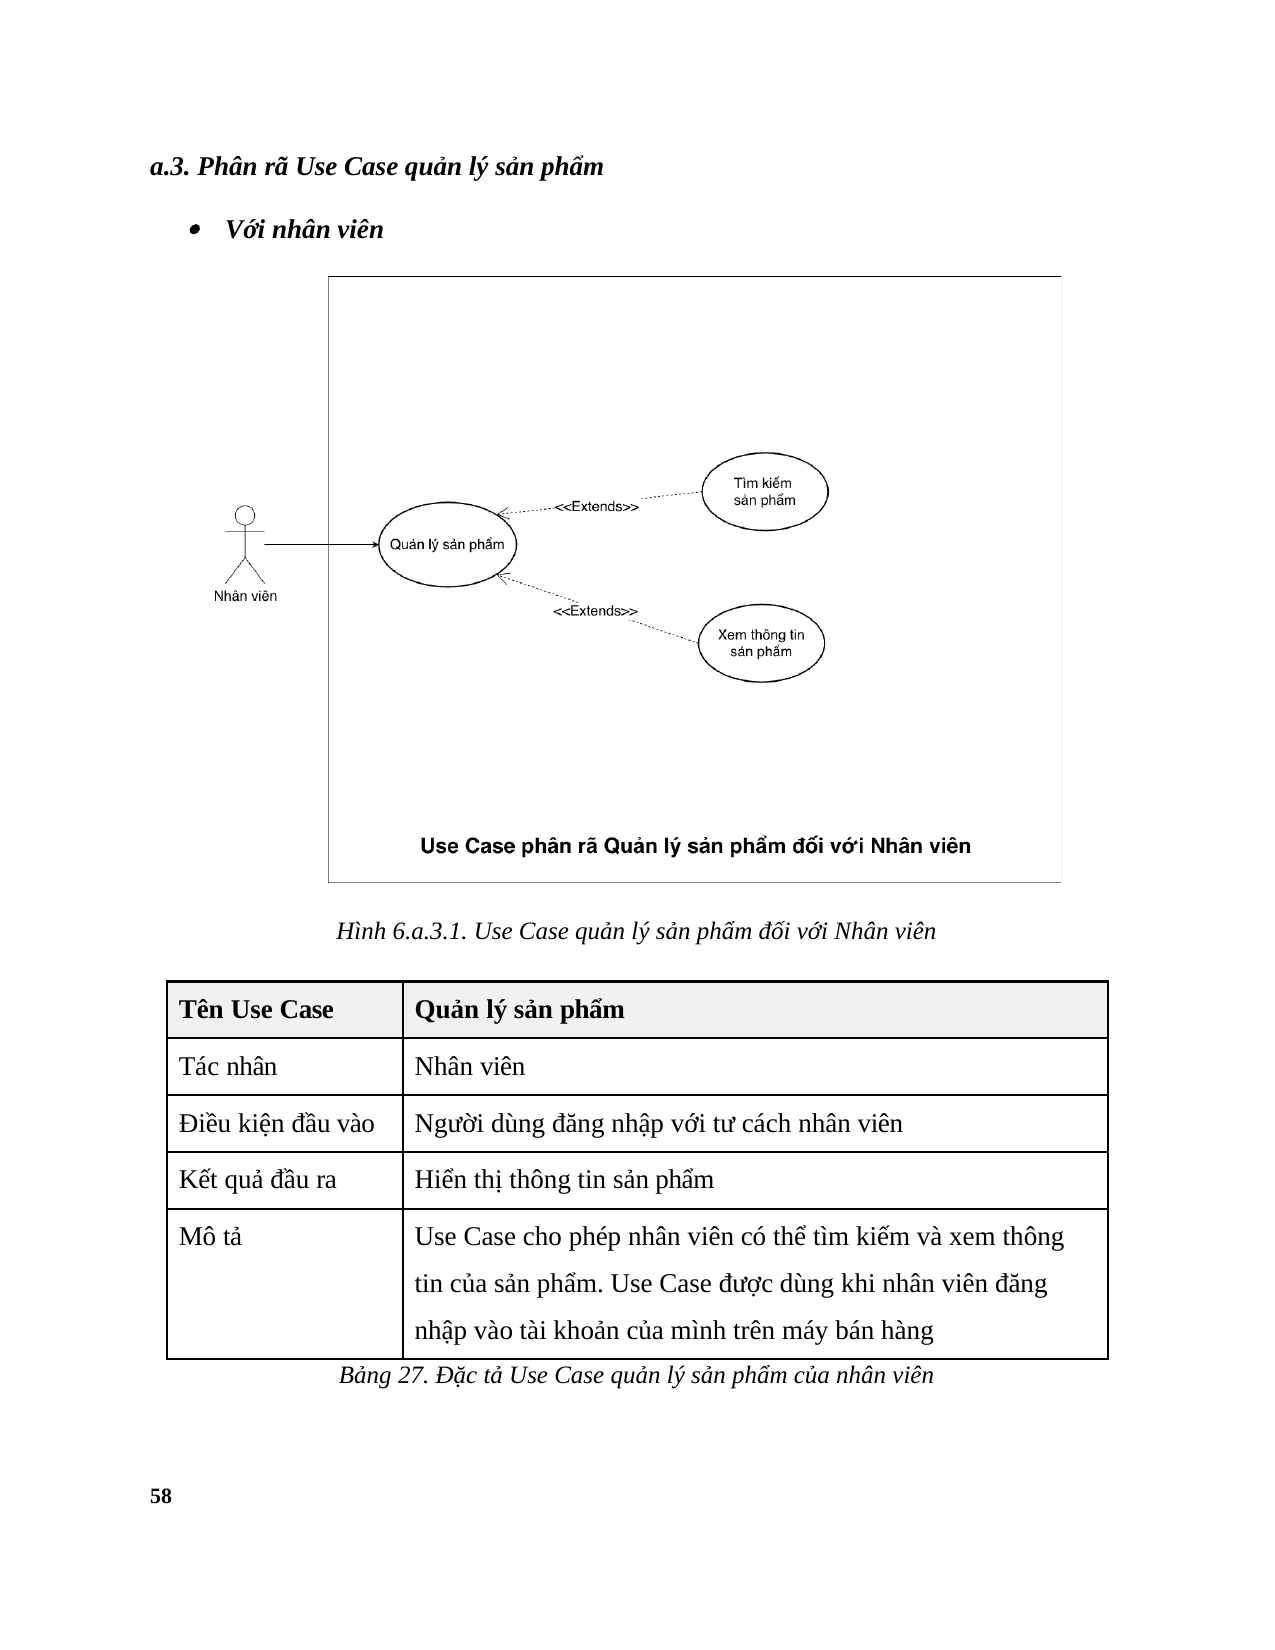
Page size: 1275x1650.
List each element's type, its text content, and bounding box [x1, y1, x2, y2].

table_cell Điều kiện đầu vào [168, 1096, 402, 1151]
list Với nhân viên [187, 213, 1125, 244]
text a.3. Phân rã Use Case quản lý sản phẩm [150, 150, 1125, 181]
text Bảng 27. Đặc tả Use Case quản lý sản phẩm của nhân viên [150, 1360, 1125, 1389]
picture [213, 276, 1062, 883]
text Hình 6.a.3.1. Use Case quản lý sản phẩm đối với Nhân viên [150, 916, 1125, 945]
table_header Quản lý sản phẩm [404, 983, 1107, 1037]
table_cell Mô tả [168, 1210, 402, 1358]
table_cell Kết quả đầu ra [168, 1153, 402, 1208]
table_cell Tác nhân [168, 1039, 402, 1094]
table_cell Người dùng đăng nhập với tư cách nhân viên [404, 1096, 1107, 1151]
table_cell Use Case cho phép nhân viên có thể tìm kiếm và xem thông tin của sản phẩm. Use Case được dùng khi nhân viên đăng nhập vào tài khoản của mình trên máy bán hàng [404, 1210, 1107, 1358]
table_cell Nhân viên [404, 1039, 1107, 1094]
table_header Tên Use Case [168, 983, 402, 1037]
table_cell Hiển thị thông tin sản phẩm [404, 1153, 1107, 1208]
